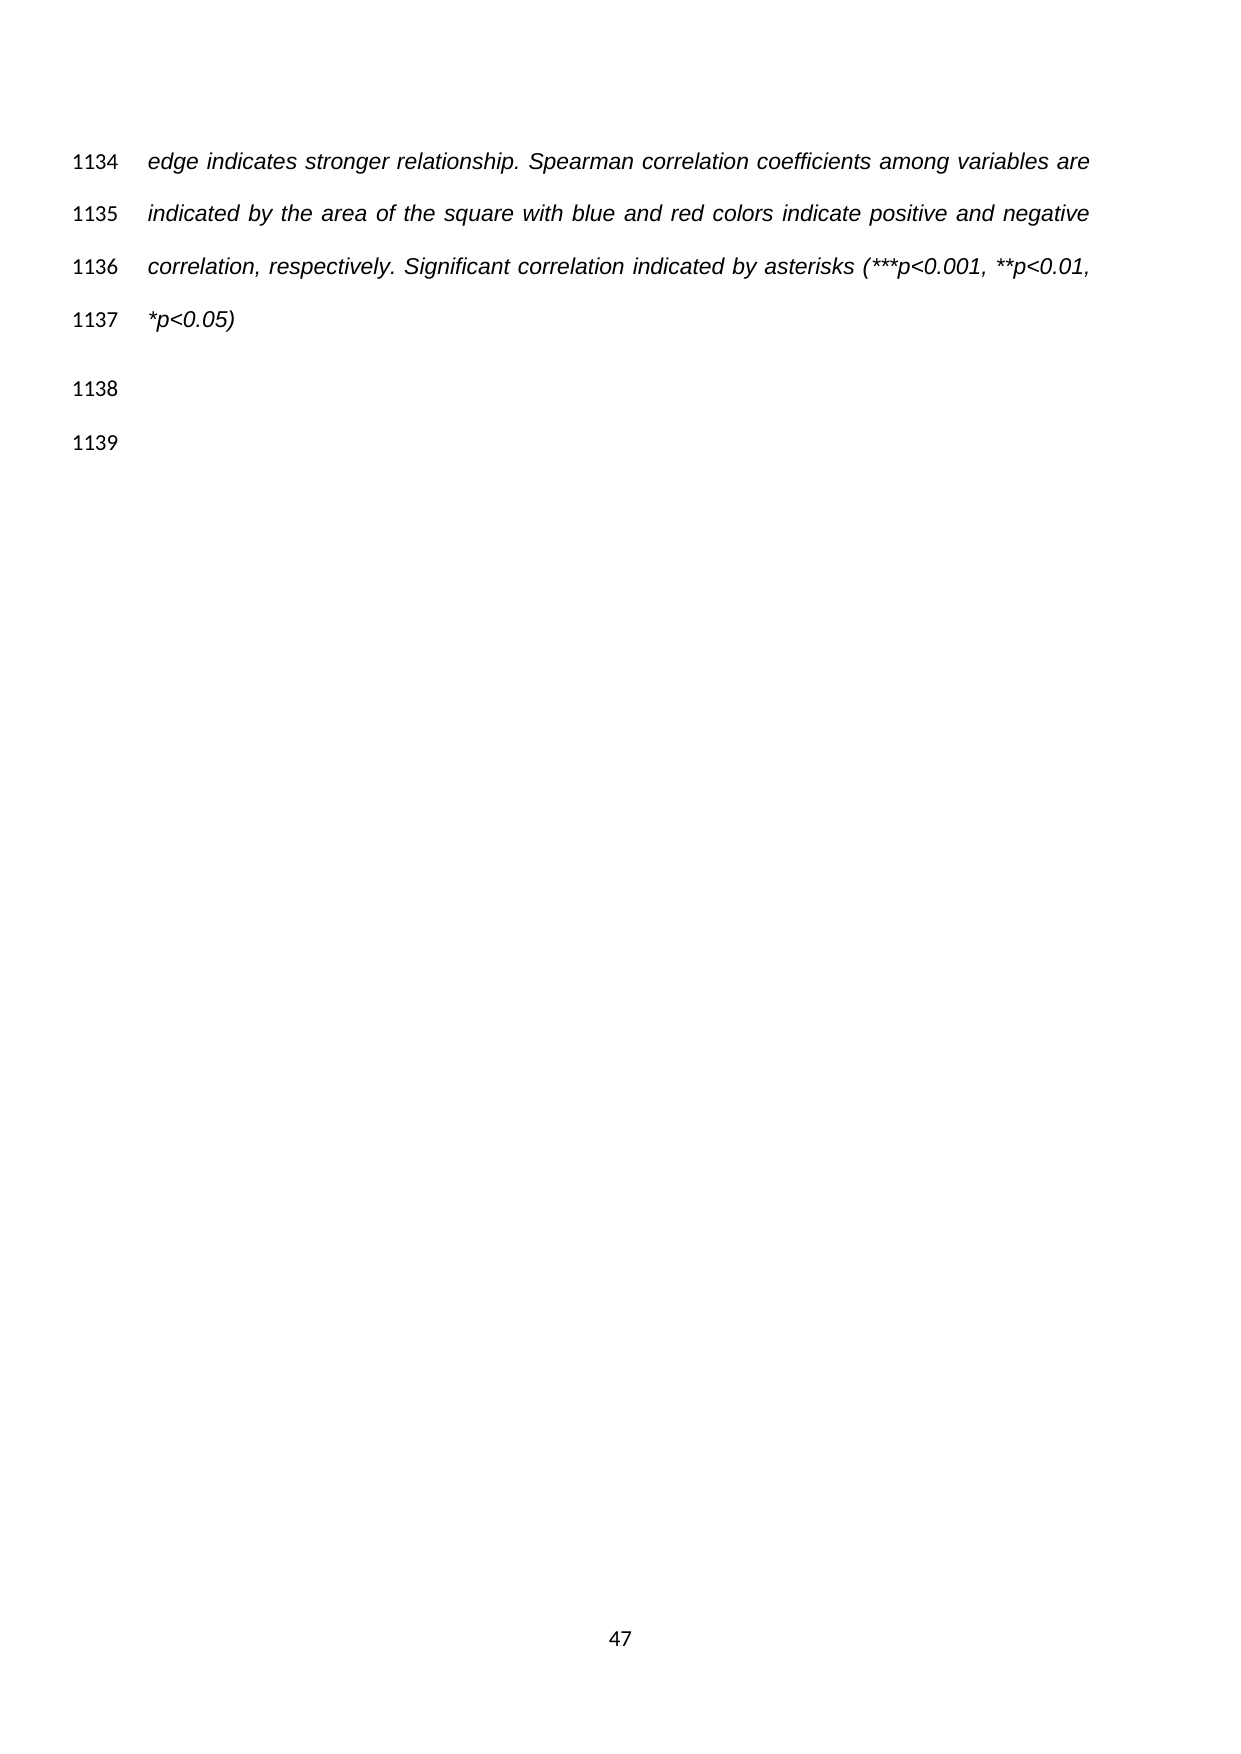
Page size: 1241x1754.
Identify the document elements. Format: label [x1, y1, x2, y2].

text [148, 148, 1093, 332]
